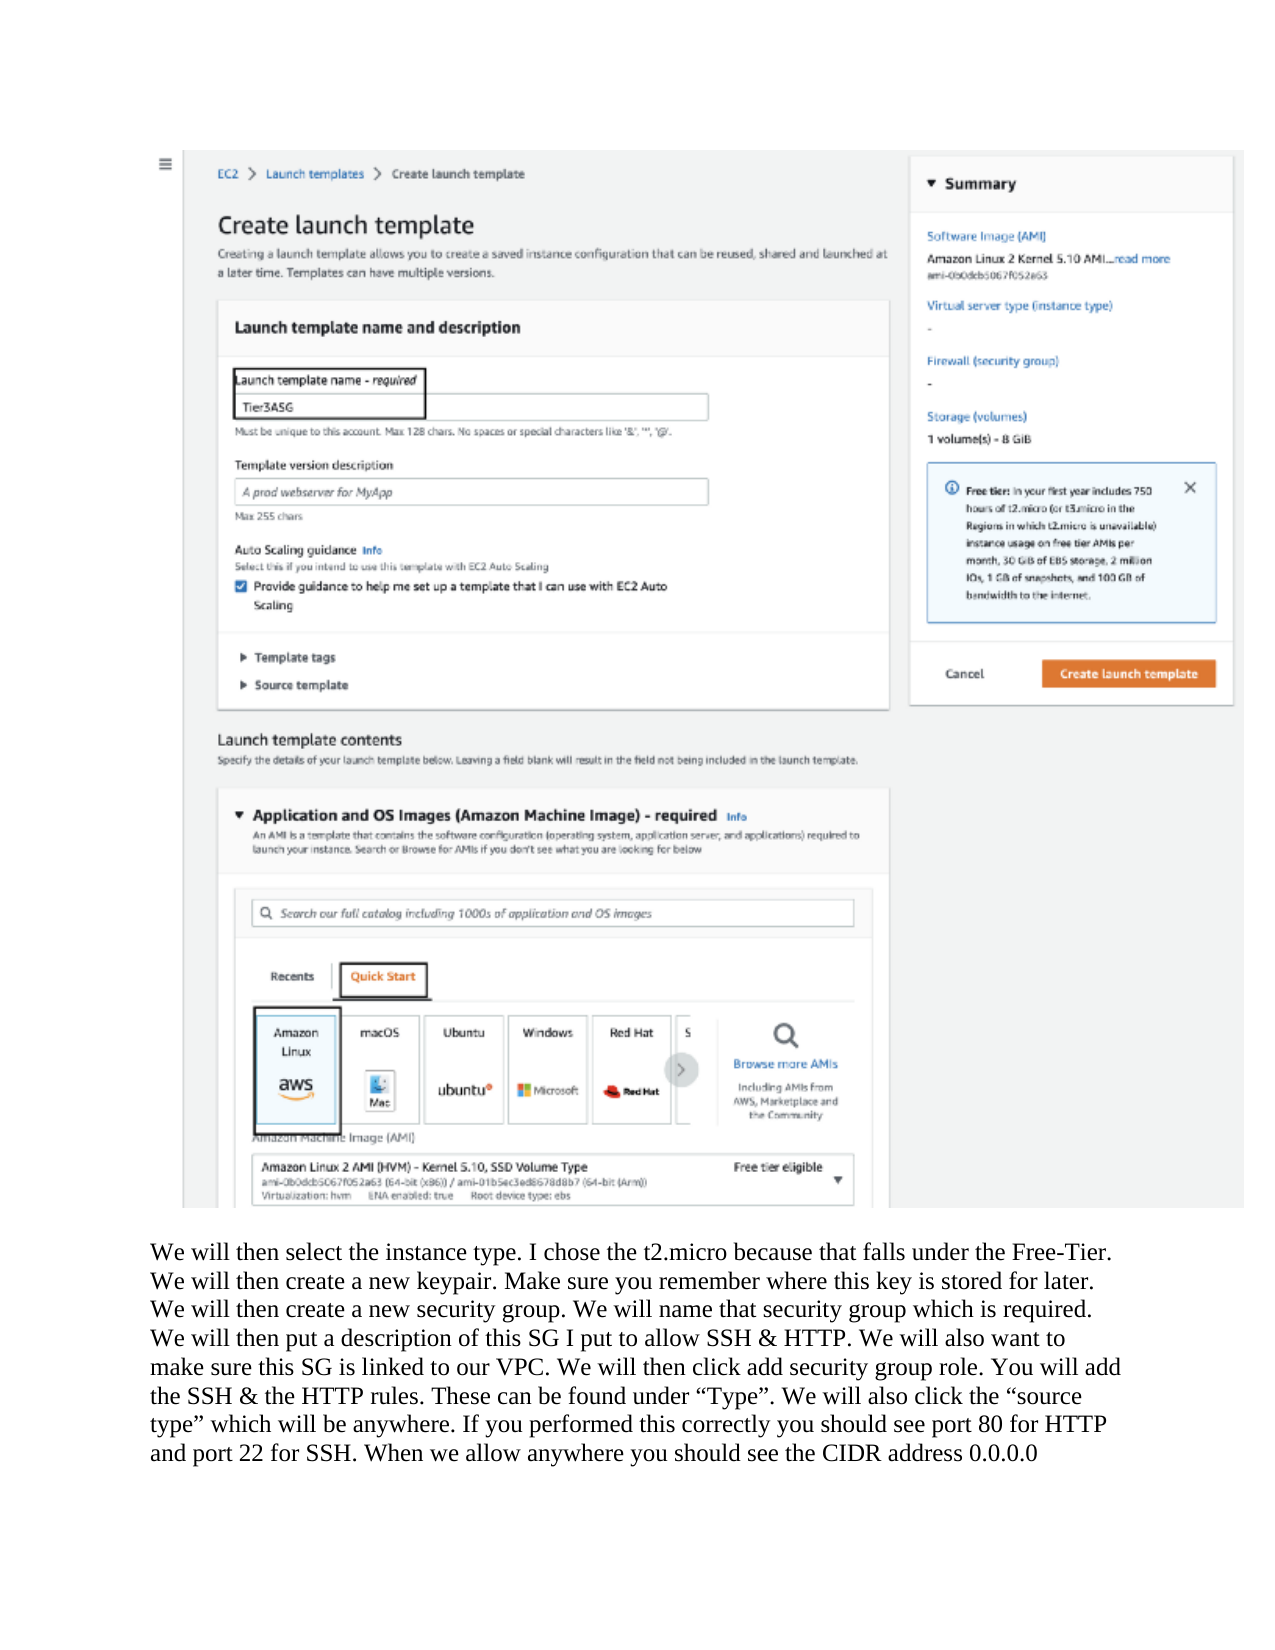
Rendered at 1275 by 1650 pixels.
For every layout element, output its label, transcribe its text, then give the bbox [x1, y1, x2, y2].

text We will then select the instance type. I chose the t2.micro because that falls under the Free-Tier. We will then create a new keypair. Make sure you remember where this key is stored for later. We will then create a new security group. We will name that security group which is required. We will then put a description of this SG I put to allow SSH & HTTP. We will also want to make sure this SG is linked to our VPC. We will then click add security group role. You will add the SSH & the HTTP rules. These can be found under “Type”. We will also click the “source type” which will be anywhere. If you performed this correctly you should see port 80 for HTTP and port 22 for SSH. When we allow anywhere you should see the CIDR address 0.0.0.0 [150, 1237, 1125, 1467]
picture [150, 150, 1244, 1208]
